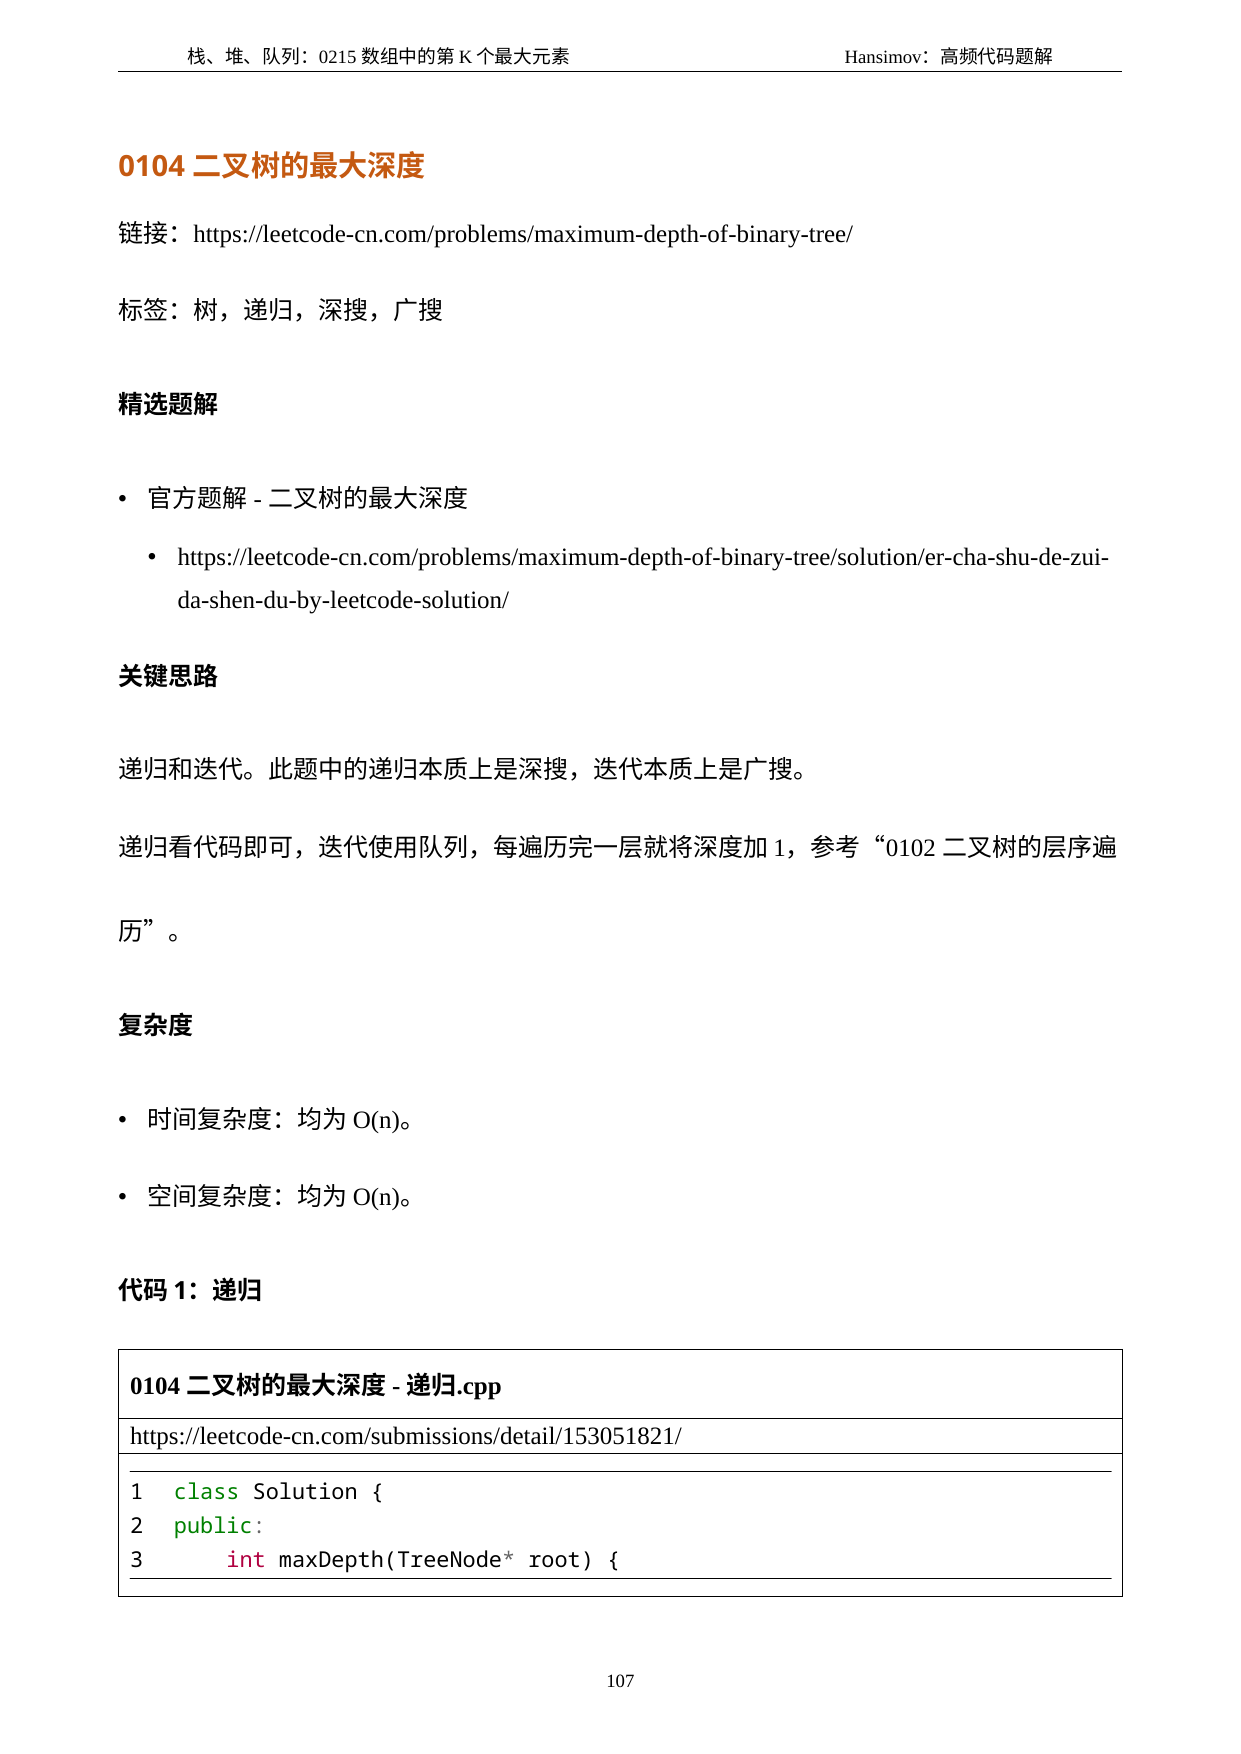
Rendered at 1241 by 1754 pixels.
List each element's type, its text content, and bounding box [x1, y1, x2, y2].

text https://leetcode-cn.com/problems/maximum-depth-of-binary-tree/solution/er-cha-shu-de-zui-da-shen-du-by-leetcode-solution/ [148, 540, 1122, 616]
text 官方题解 - 二叉树的最大深度 [118, 463, 1122, 531]
subtitle 0104 二叉树的最大深度 [118, 130, 1097, 198]
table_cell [119, 1454, 1122, 1596]
subtitle 关键思路 [118, 640, 1097, 708]
subtitle 复杂度 [118, 990, 1097, 1058]
text 标签：树，递归，深搜，广搜 [118, 275, 1122, 343]
table_cell https://leetcode-cn.com/submissions/detail/153051821/ [119, 1419, 1122, 1453]
subtitle 代码1：递归 [118, 1255, 1097, 1323]
table_header 0104 二叉树的最大深度 - 递归.cpp [119, 1350, 1122, 1418]
text 时间复杂度：均为O(n)。 [118, 1084, 1122, 1152]
text 递归看代码即可，迭代使用队列，每遍历完一层就将深度加1，参考“0102 二叉树的层序遍历”。 [118, 811, 1122, 964]
text 空间复杂度：均为O(n)。 [118, 1161, 1122, 1229]
subtitle 精选题解 [118, 369, 1097, 437]
text 链接：https://leetcode-cn.com/problems/maximum-depth-of-binary-tree/ [118, 198, 1122, 266]
text 递归和迭代。此题中的递归本质上是深搜，迭代本质上是广搜。 [118, 734, 1122, 802]
